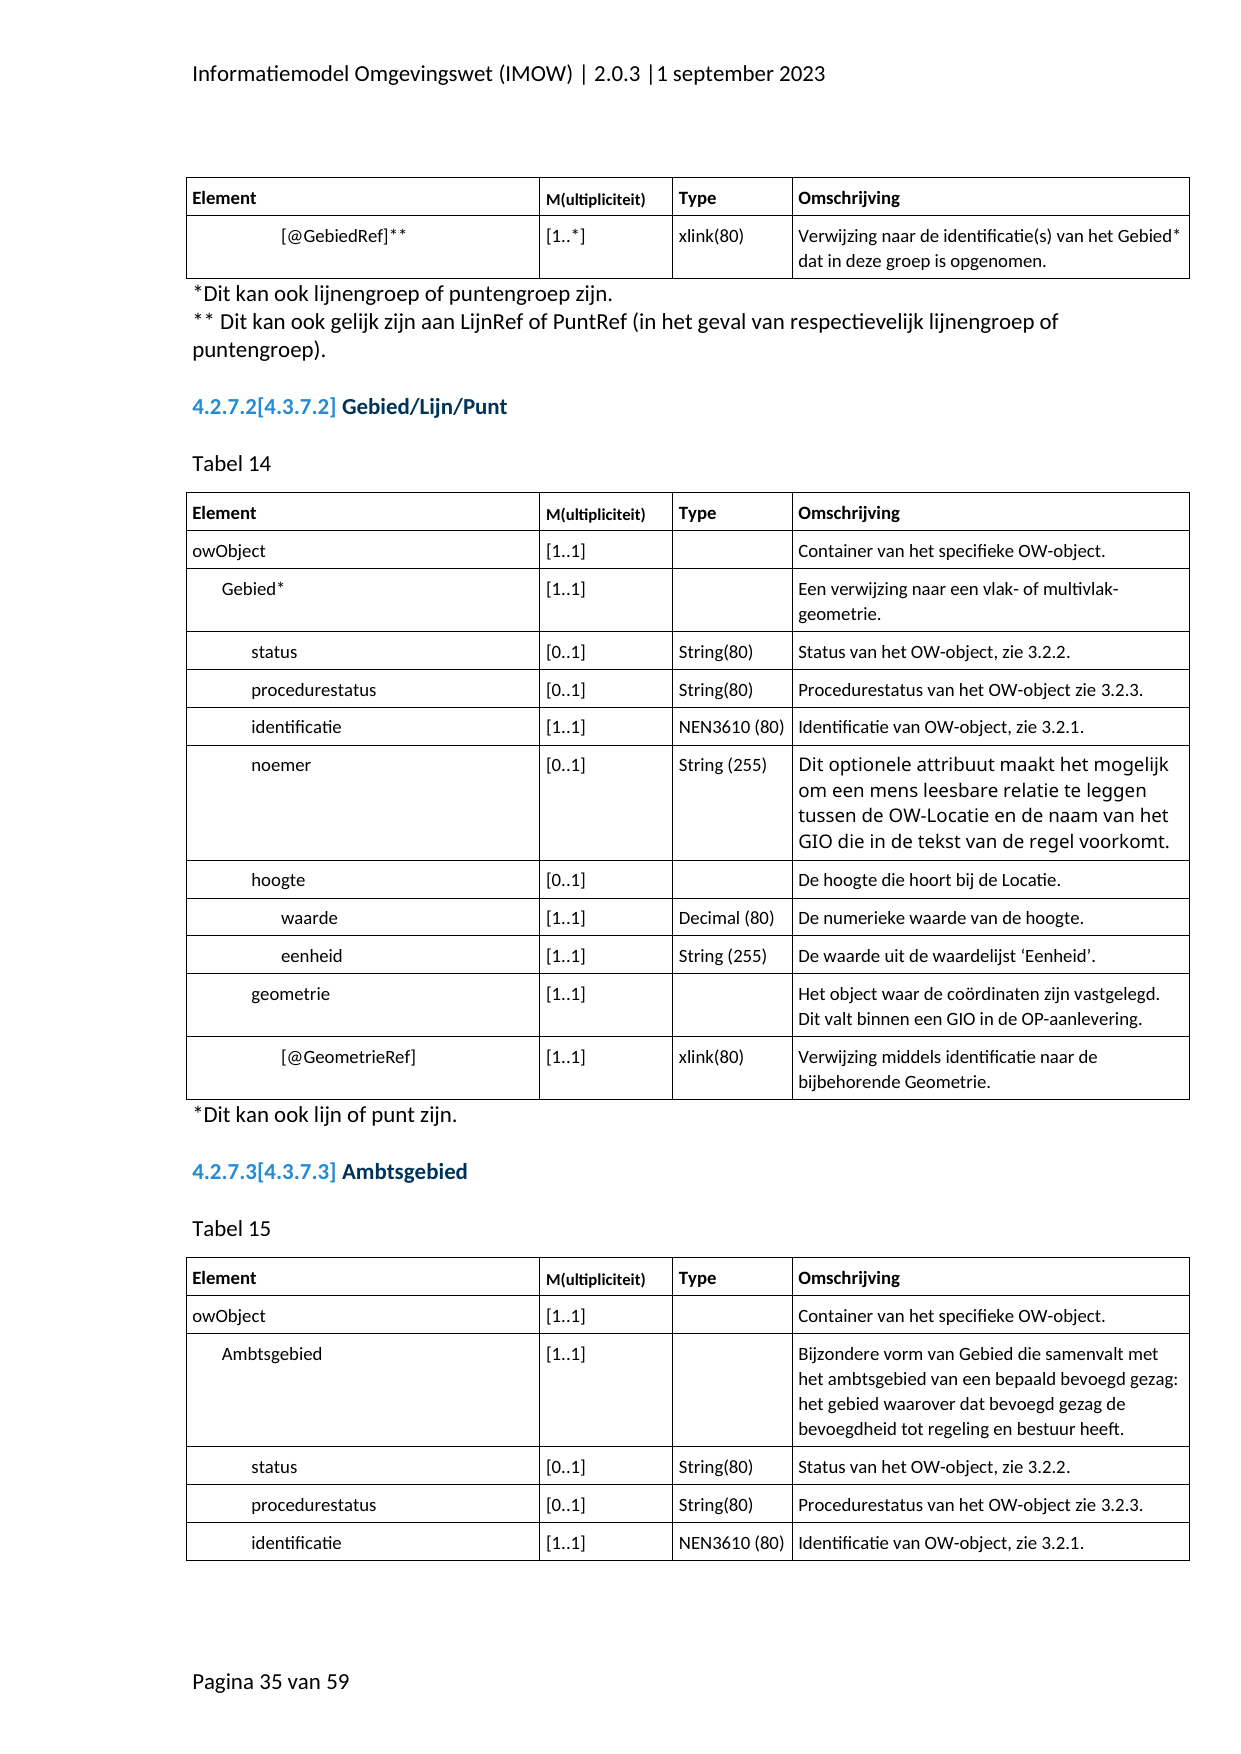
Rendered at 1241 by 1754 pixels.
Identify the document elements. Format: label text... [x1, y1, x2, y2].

table_header M(ultipliciteit) [540, 1258, 672, 1295]
table_cell De numerieke waarde van de hoogte. [793, 899, 1189, 935]
table_cell NEN3610 (80) [673, 708, 792, 744]
table_cell [1..1] [540, 531, 672, 568]
table_cell Container van het specifieke OW-object. [793, 531, 1189, 568]
table_cell identificatie [187, 708, 539, 744]
table_cell Verwijzing naar de identificatie(s) van het Gebied* dat in deze groep is opgenomen. [793, 216, 1189, 278]
table_cell Een verwijzing naar een vlak- of multivlak-geometrie. [793, 569, 1189, 631]
table_cell [0..1] [540, 632, 672, 669]
table_cell [1..1] [540, 1037, 672, 1099]
table_cell Procedurestatus van het OW-object zie 3.2.3. [793, 670, 1189, 707]
table_header M(ultipliciteit) [540, 178, 672, 215]
table_cell String(80) [673, 632, 792, 669]
table_cell procedurestatus [187, 670, 539, 707]
table_cell [1..1] [540, 1334, 672, 1446]
table_cell [0..1] [540, 861, 672, 897]
table_header M(ultipliciteit) [540, 493, 672, 530]
table_cell String (255) [673, 936, 792, 973]
table_cell String(80) [673, 670, 792, 707]
table_cell noemer [187, 746, 539, 859]
table_cell Identificatie van OW-object, zie 3.2.1. [793, 1523, 1189, 1560]
table_cell [673, 569, 792, 631]
table_cell Decimal (80) [673, 899, 792, 935]
table_cell [1..*] [540, 216, 672, 278]
table_cell [673, 861, 792, 897]
table_cell Identificatie van OW-object, zie 3.2.1. [793, 708, 1189, 744]
table_cell Ambtsgebied [187, 1334, 539, 1446]
table_cell String (255) [673, 746, 792, 859]
table_cell [1..1] [540, 1296, 672, 1333]
table_cell owObject [187, 531, 539, 568]
table_header Element [187, 493, 539, 530]
table_cell owObject [187, 1296, 539, 1333]
table_cell [@GeometrieRef] [187, 1037, 539, 1099]
table_cell Procedurestatus van het OW-object zie 3.2.3. [793, 1485, 1189, 1522]
table_cell hoogte [187, 861, 539, 897]
table_cell Status van het OW-object, zie 3.2.2. [793, 1447, 1189, 1484]
table_cell Gebied* [187, 569, 539, 631]
table_cell [0..1] [540, 1447, 672, 1484]
table_cell xlink(80) [673, 1037, 792, 1099]
table_cell De hoogte die hoort bij de Locatie. [793, 861, 1189, 897]
table_header Omschrijving [793, 493, 1189, 530]
table_header Omschrijving [793, 1258, 1189, 1295]
table_header Element [187, 178, 539, 215]
table_cell [1..1] [540, 899, 672, 935]
table_header Element [187, 1258, 539, 1295]
text *Dit kan ook lijnengroep of puntengroep zijn. [192, 279, 1092, 307]
table_cell status [187, 632, 539, 669]
table_cell [0..1] [540, 746, 672, 859]
table_cell [673, 1296, 792, 1333]
table_cell procedurestatus [187, 1485, 539, 1522]
table_header Type [673, 493, 792, 530]
table_header Type [673, 1258, 792, 1295]
table_cell Het object waar de coördinaten zijn vastgelegd. Dit valt binnen een GIO in de OP-aanlevering. [793, 974, 1189, 1036]
table_cell [1..1] [540, 1523, 672, 1560]
text ** Dit kan ook gelijk zijn aan LijnRef of PuntRef (in het geval van respectievelijk lijnengroep of puntengroep). [192, 307, 1092, 363]
table_cell xlink(80) [673, 216, 792, 278]
table_cell geometrie [187, 974, 539, 1036]
table_cell identificatie [187, 1523, 539, 1560]
table_cell [673, 531, 792, 568]
table_cell [@GebiedRef]** [187, 216, 539, 278]
table_cell String(80) [673, 1485, 792, 1522]
table_cell waarde [187, 899, 539, 935]
table_cell [1..1] [540, 936, 672, 973]
table_cell String(80) [673, 1447, 792, 1484]
table_cell [673, 974, 792, 1036]
table_cell Verwijzing middels identificatie naar de bijbehorende Geometrie. [793, 1037, 1189, 1099]
table_header Omschrijving [793, 178, 1189, 215]
text *Dit kan ook lijn of punt zijn. [192, 1100, 1092, 1128]
table_header Type [673, 178, 792, 215]
table_cell [1..1] [540, 708, 672, 744]
table_cell [0..1] [540, 1485, 672, 1522]
table_cell Bijzondere vorm van Gebied die samenvalt met het ambtsgebied van een bepaald bevoegd gezag: het gebied waarover dat bevoegd gezag de bevoegdheid tot regeling en bestuur heeft. [793, 1334, 1189, 1446]
subtitle Ambtsgebied [192, 1157, 1092, 1185]
table_cell [0..1] [540, 670, 672, 707]
table_cell [1..1] [540, 569, 672, 631]
table_cell [1..1] [540, 974, 672, 1036]
subtitle Gebied/Lijn/Punt [192, 392, 1092, 420]
table_cell [673, 1334, 792, 1446]
table_cell status [187, 1447, 539, 1484]
table_cell eenheid [187, 936, 539, 973]
table_cell Dit optionele attribuut maakt het mogelijk om een mens leesbare relatie te leggen tussen de OW-Locatie en de naam van het GIO die in de tekst van de regel voorkomt. [793, 746, 1189, 859]
table_cell Container van het specifieke OW-object. [793, 1296, 1189, 1333]
table_cell De waarde uit de waardelijst ‘Eenheid’. [793, 936, 1189, 973]
table_cell Status van het OW-object, zie 3.2.2. [793, 632, 1189, 669]
table_cell NEN3610 (80) [673, 1523, 792, 1560]
